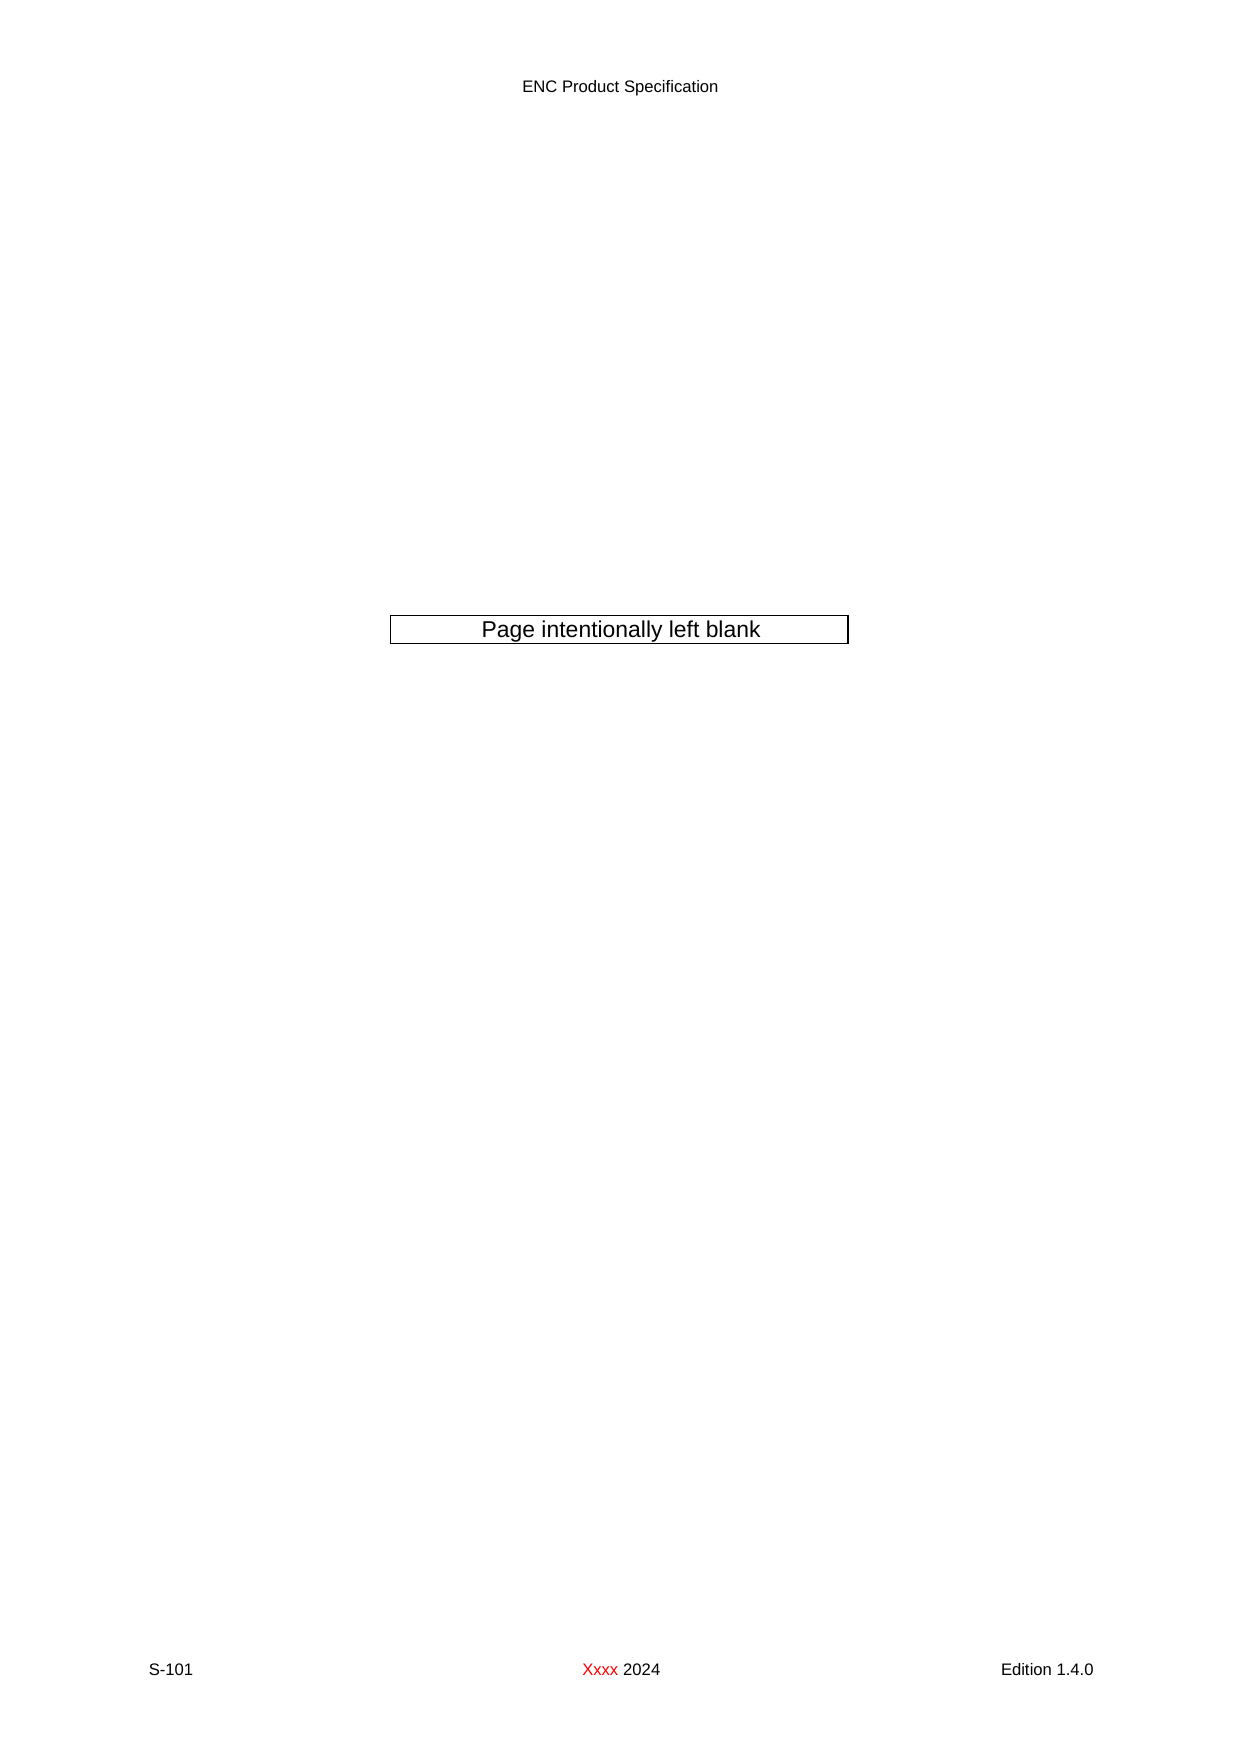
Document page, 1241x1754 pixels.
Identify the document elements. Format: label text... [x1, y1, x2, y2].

text Page intentionally left blank [391, 616, 847, 643]
